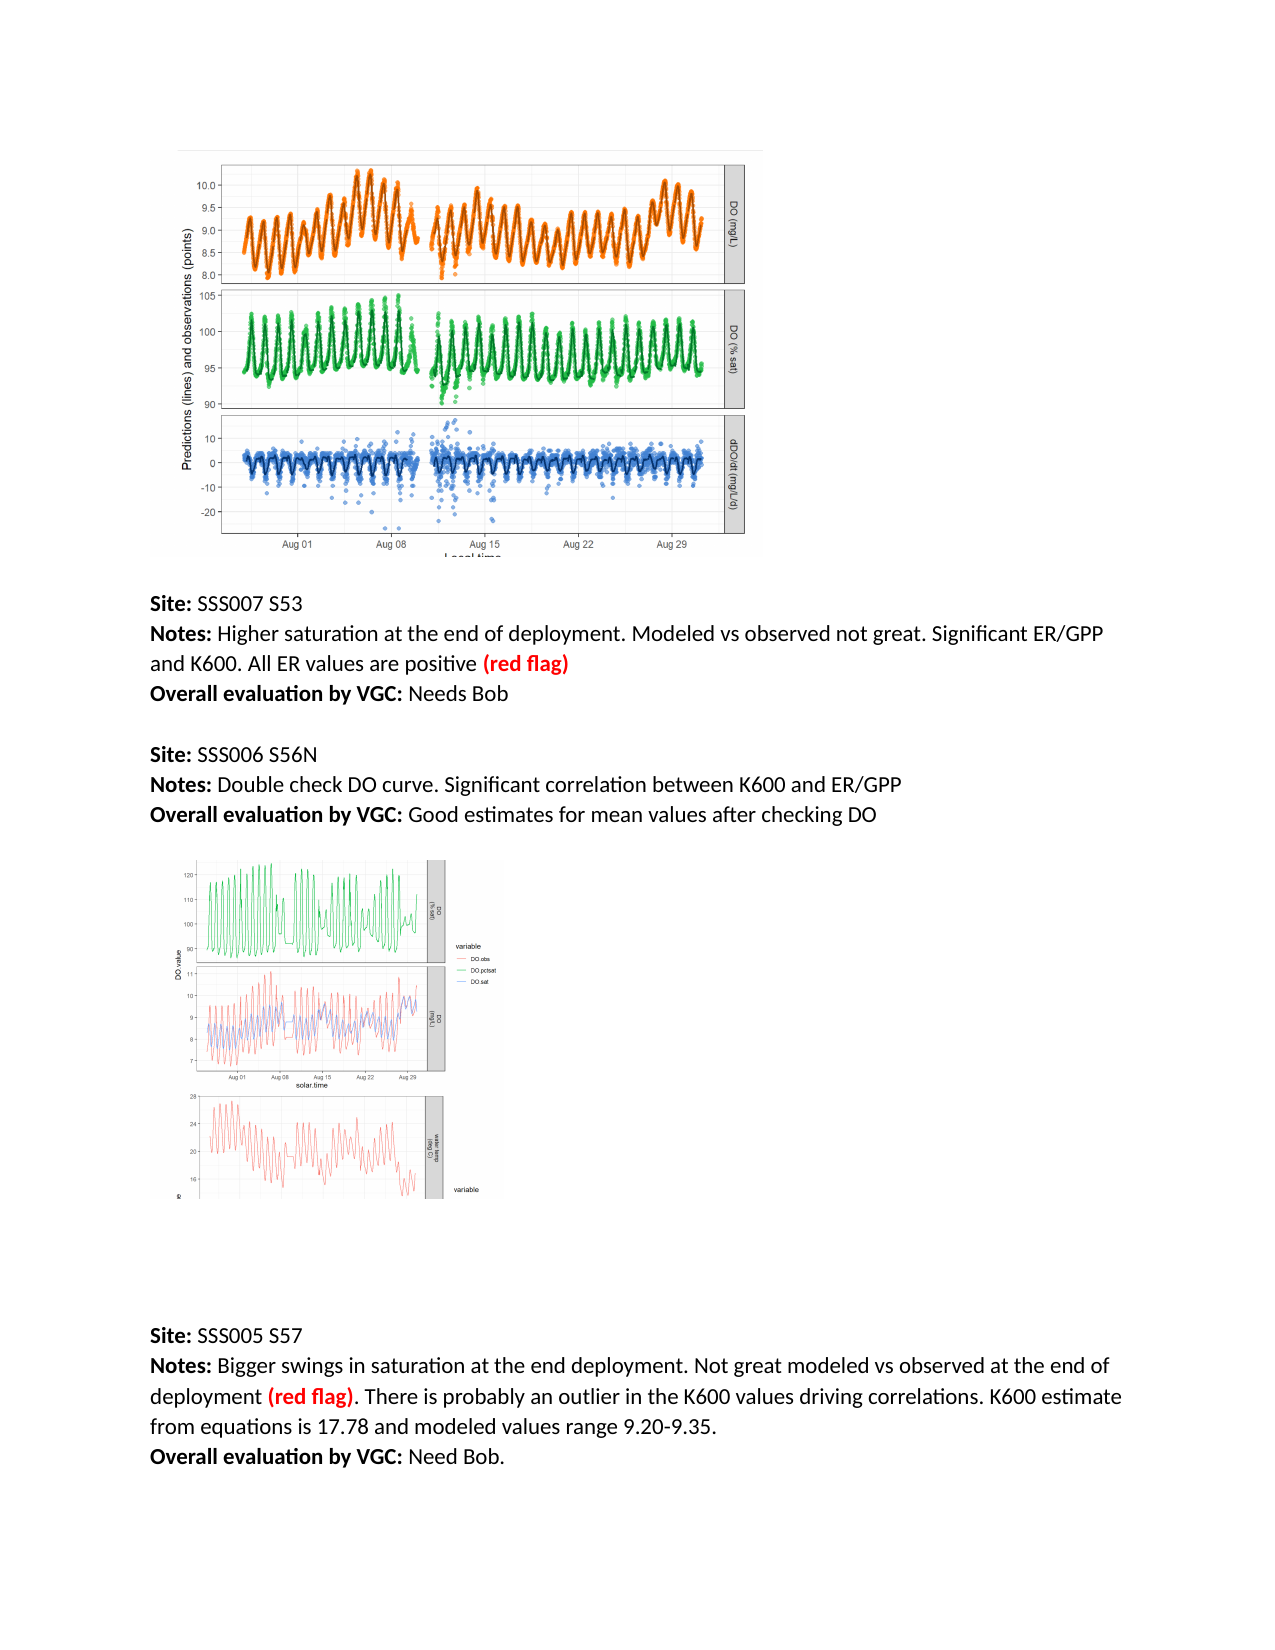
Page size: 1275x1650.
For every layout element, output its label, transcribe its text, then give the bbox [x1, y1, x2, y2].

text Site: SSS007 S53 [150, 589, 1125, 617]
picture [150, 860, 504, 1199]
text Overall evaluation by VGC: Good estimates for mean values after checking DO [150, 800, 1125, 828]
text Notes: Higher saturation at the end of deployment. Modeled vs observed not great. Significant ER/GPP and K600. All ER values are positive (red flag) [150, 619, 1125, 677]
picture [150, 150, 763, 557]
text Site: SSS006 S56N [150, 740, 1125, 768]
text Notes: Double check DO curve. Significant correlation between K600 and ER/GPP [150, 770, 1125, 798]
text Site: SSS005 S57 [150, 1321, 1125, 1349]
text Overall evaluation by VGC: Need Bob. [150, 1442, 1125, 1470]
text Notes: Bigger swings in saturation at the end deployment. Not great modeled vs observed at the end of deployment (red flag). There is probably an outlier in the K600 values driving correlations. K600 estimate from equations is 17.78 and modeled values range 9.20-9.35. [150, 1352, 1125, 1440]
text Overall evaluation by VGC: Needs Bob [150, 679, 1125, 707]
